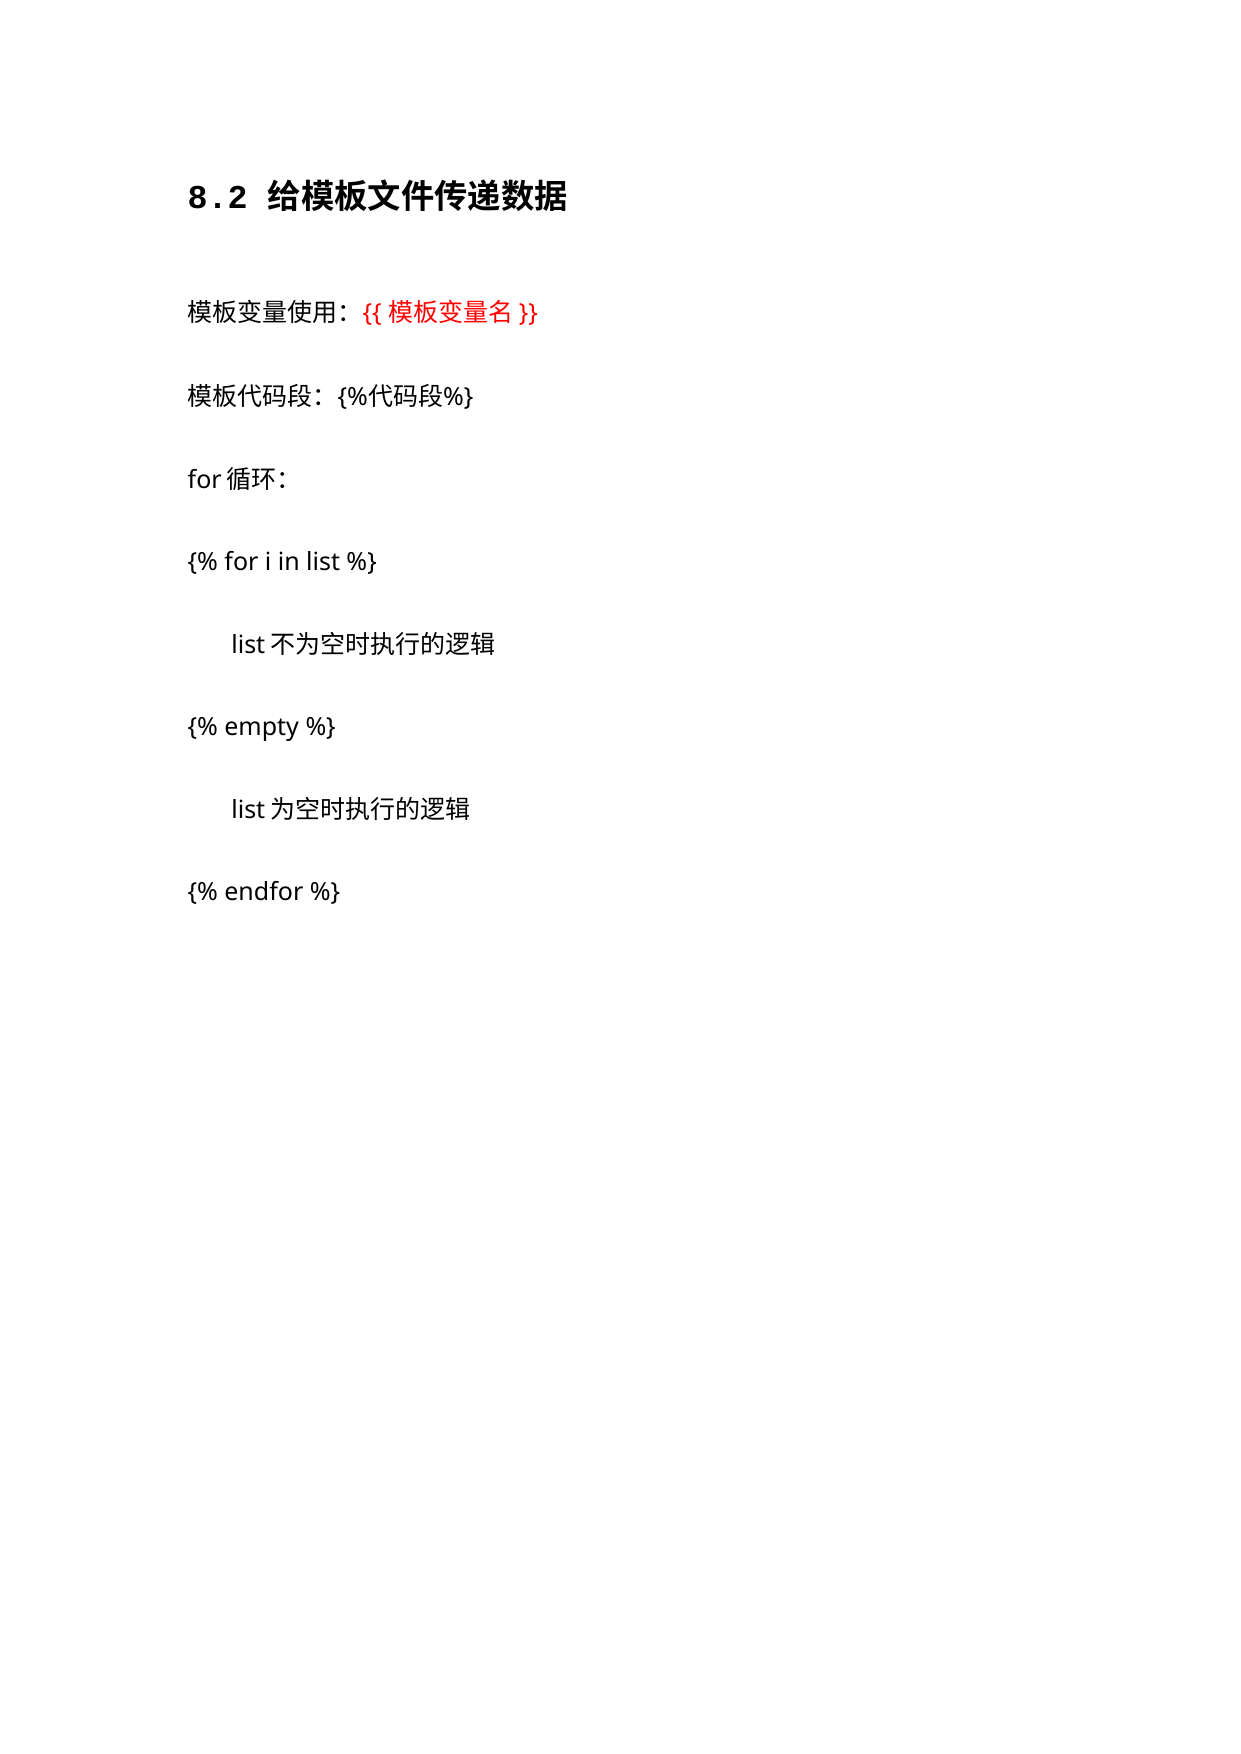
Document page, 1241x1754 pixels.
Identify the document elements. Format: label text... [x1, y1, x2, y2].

text 模板变量使用：{{ 模板变量名 }} [187, 278, 1053, 343]
text for循环： [187, 445, 1053, 510]
text {% empty %} [187, 693, 1053, 758]
text list不为空时执行的逻辑 [187, 610, 1053, 675]
text list为空时执行的逻辑 [187, 775, 1053, 840]
text {% endfor %} [187, 858, 1053, 923]
text 模板代码段：{%代码段%} [187, 362, 1053, 427]
text {% for i in list %} [187, 528, 1053, 593]
subtitle 8.2 给模板文件传递数据 [187, 162, 1053, 227]
